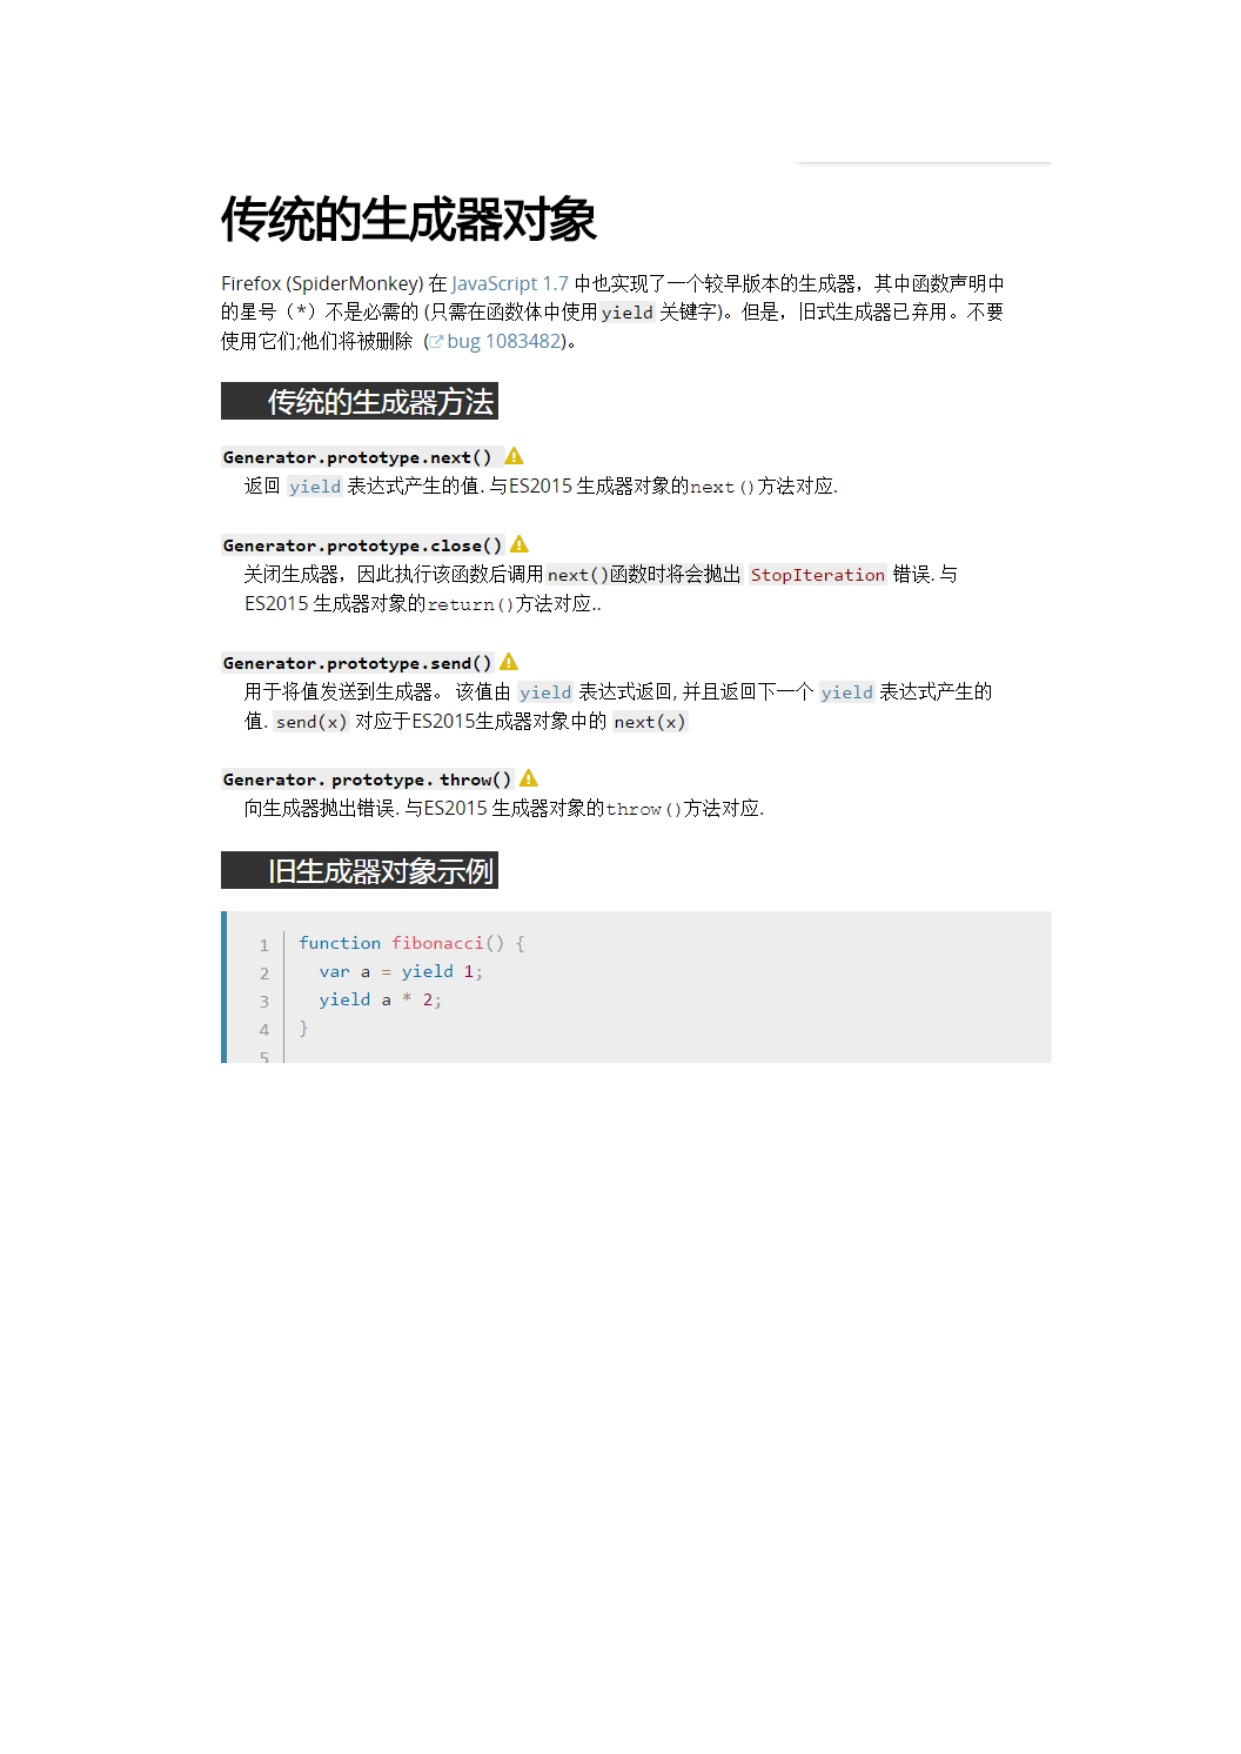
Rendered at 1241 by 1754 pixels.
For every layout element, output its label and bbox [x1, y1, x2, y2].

picture [187, 162, 1052, 1063]
